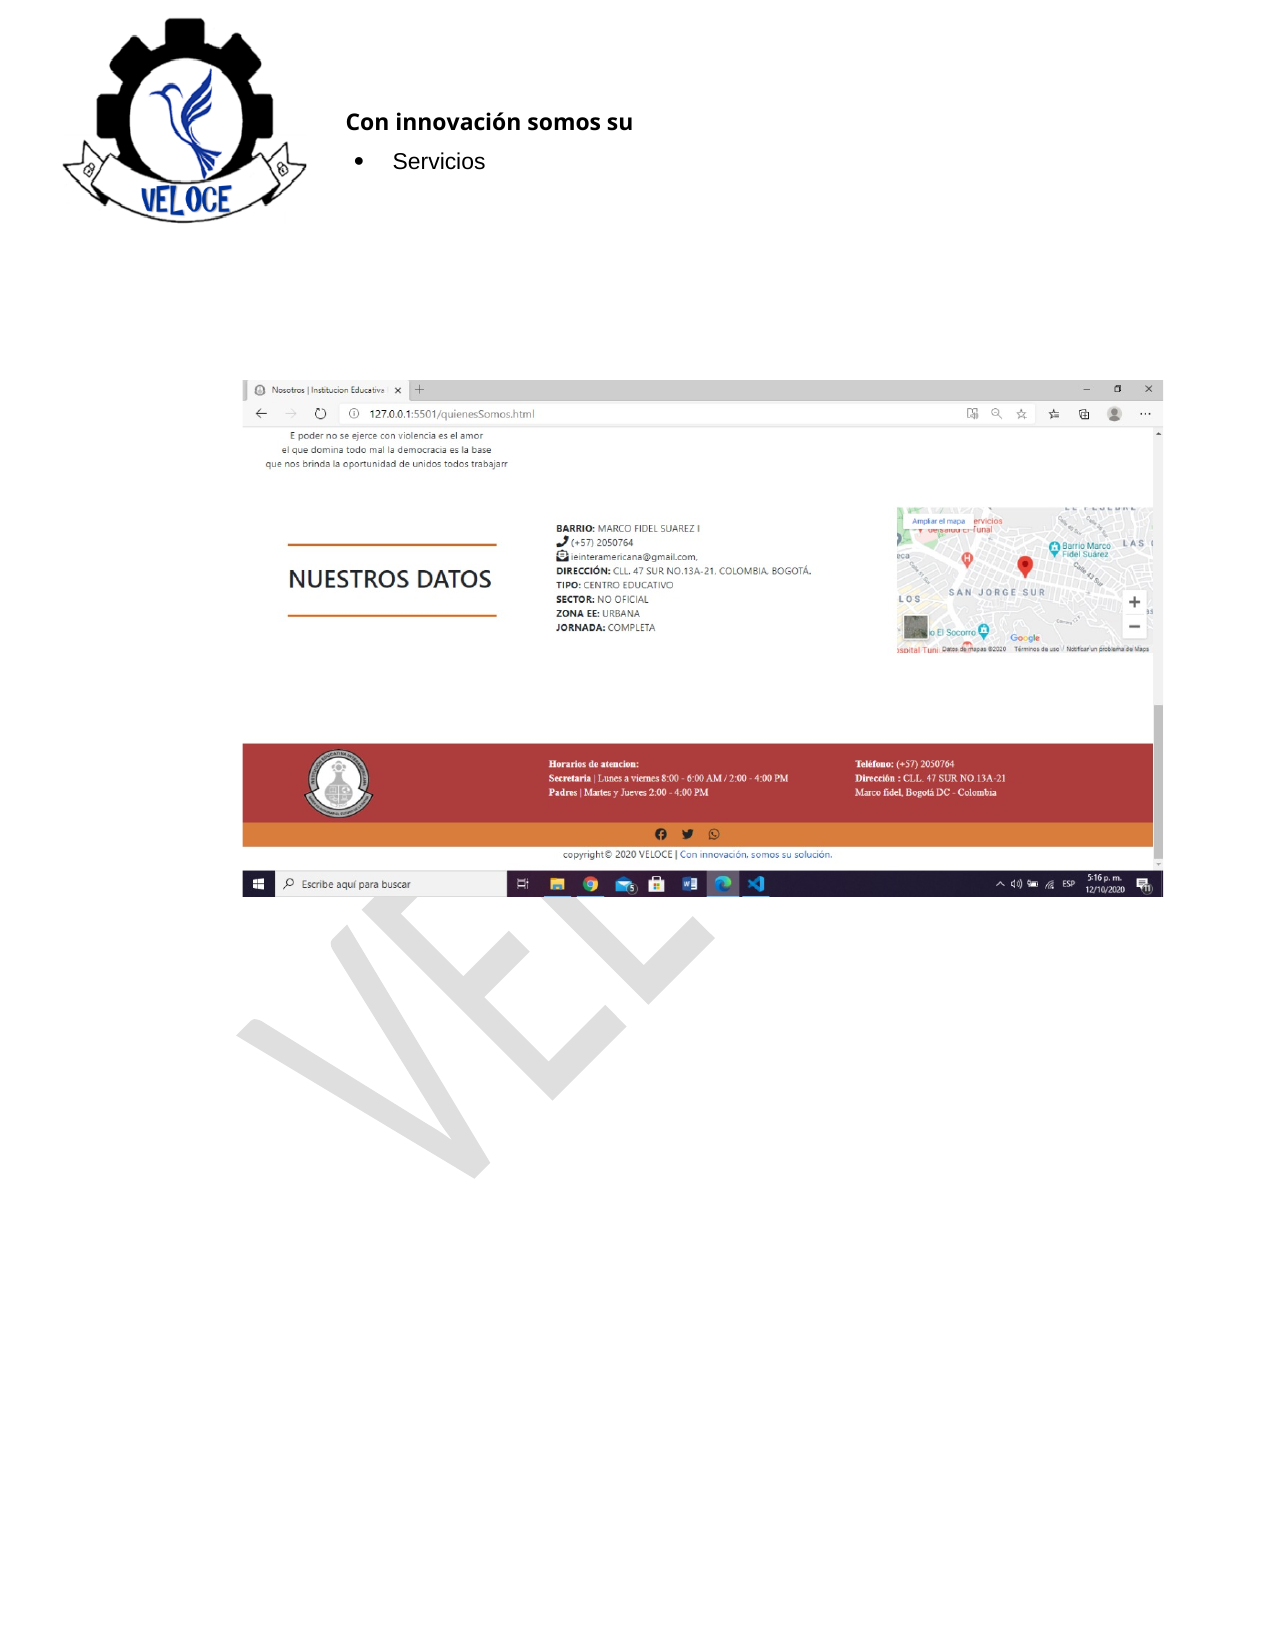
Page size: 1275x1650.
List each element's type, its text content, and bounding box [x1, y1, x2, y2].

picture [59, 16, 310, 226]
picture [242, 380, 1164, 897]
list Servicios [310, 148, 1098, 174]
